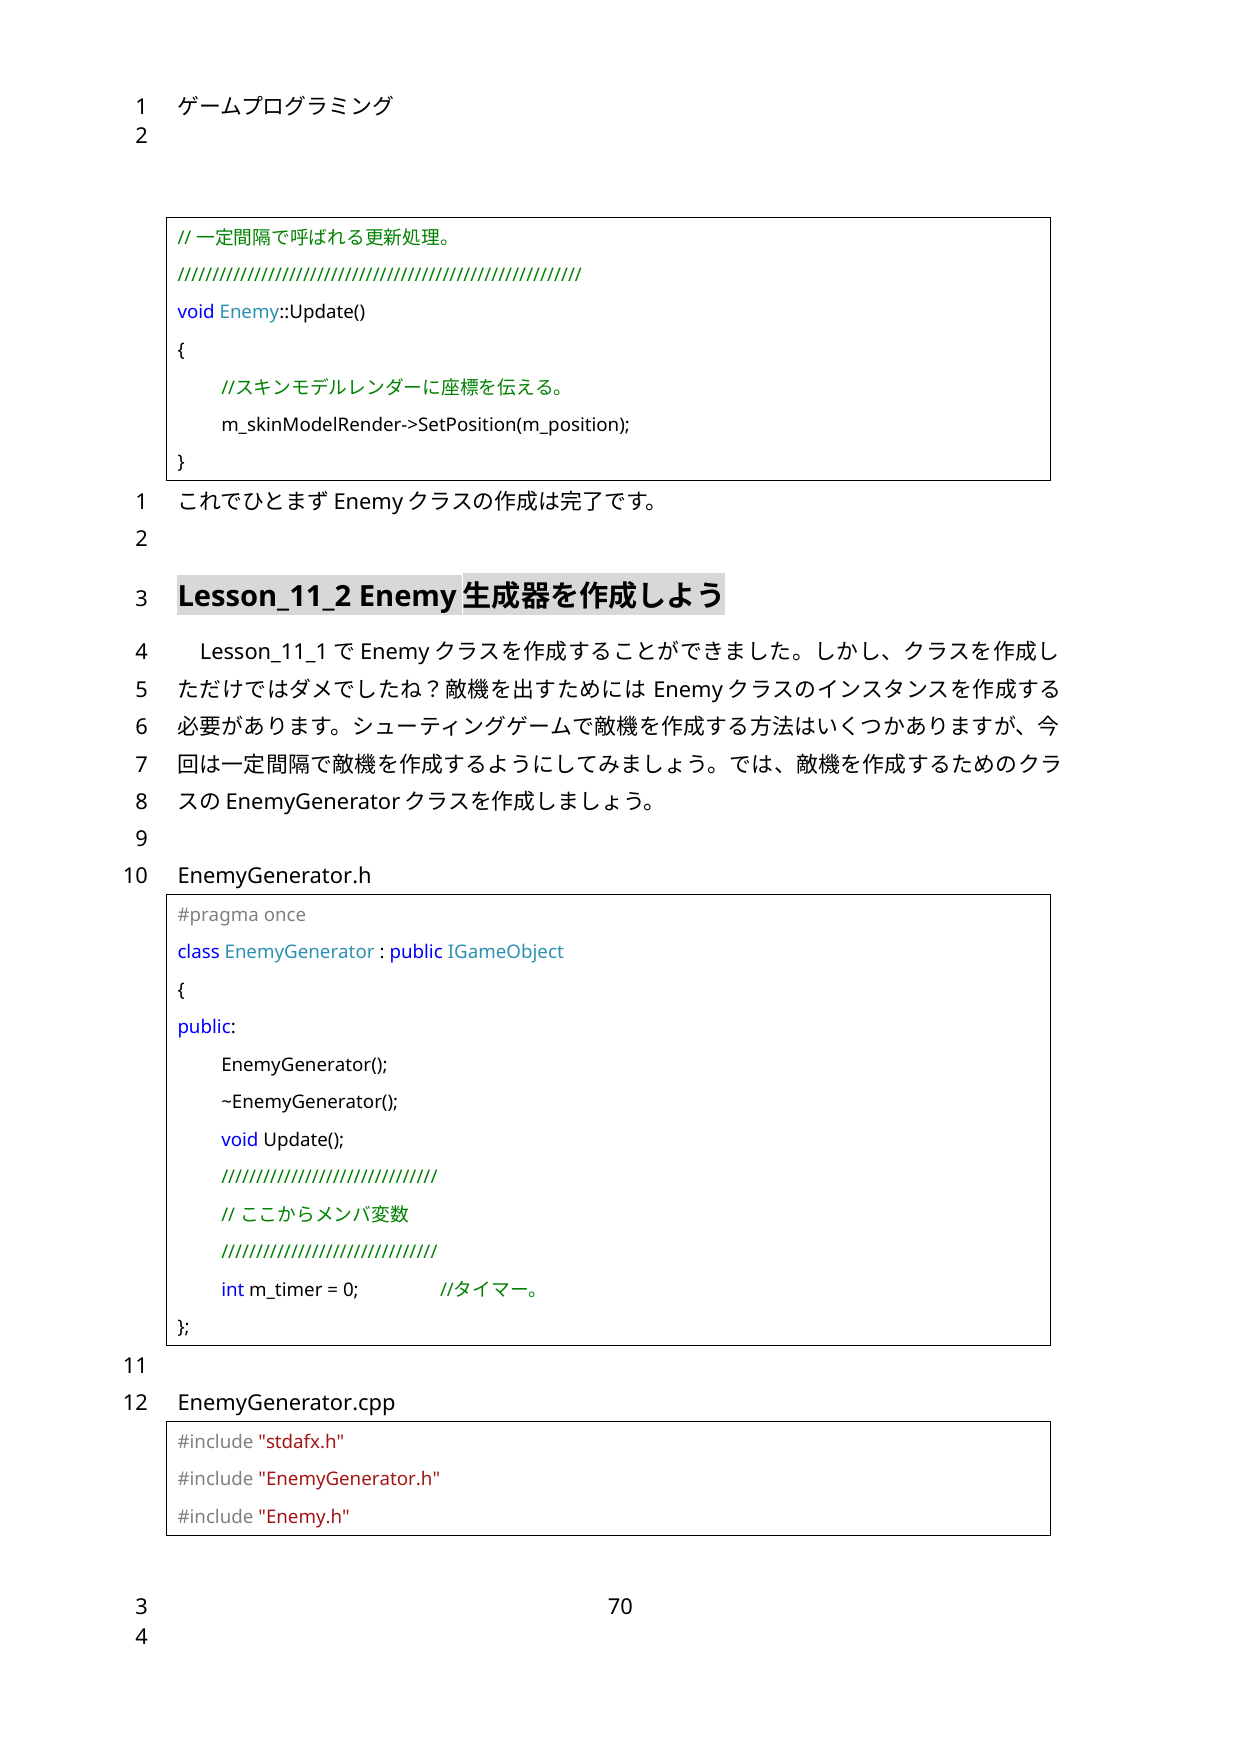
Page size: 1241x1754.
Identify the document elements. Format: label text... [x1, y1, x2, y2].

table_header #pragma once class EnemyGenerator : public IGameObject { public: EnemyGenerator(); ~EnemyGenerator(); void Update(); /////////////////////////////// // ここからメンバ変数 /////////////////////////////// int m_timer = 0; //タイマー。 }; [167, 895, 1050, 1345]
text Lesson_11_1でEnemyクラスを作成することができました。しかし、クラスを作成しただけではダメでしたね？敵機を出すためにはEnemyクラスのインスタンスを作成する必要があります。シューティングゲームで敵機を作成する方法はいくつかありますが、今回は一定間隔で敵機を作成するようにしてみましょう。では、敵機を作成するためのクラスのEnemyGeneratorクラスを作成しましょう。 [177, 631, 1063, 819]
text EnemyGenerator.cpp [177, 1383, 1063, 1421]
text これでひとまずEnemyクラスの作成は完了です。 [177, 481, 1063, 519]
text EnemyGenerator.h [177, 856, 1063, 894]
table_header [167, 1422, 1050, 1534]
subtitle Lesson_11_2 Enemy生成器を作成しよう [177, 556, 1063, 631]
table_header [167, 218, 1050, 480]
